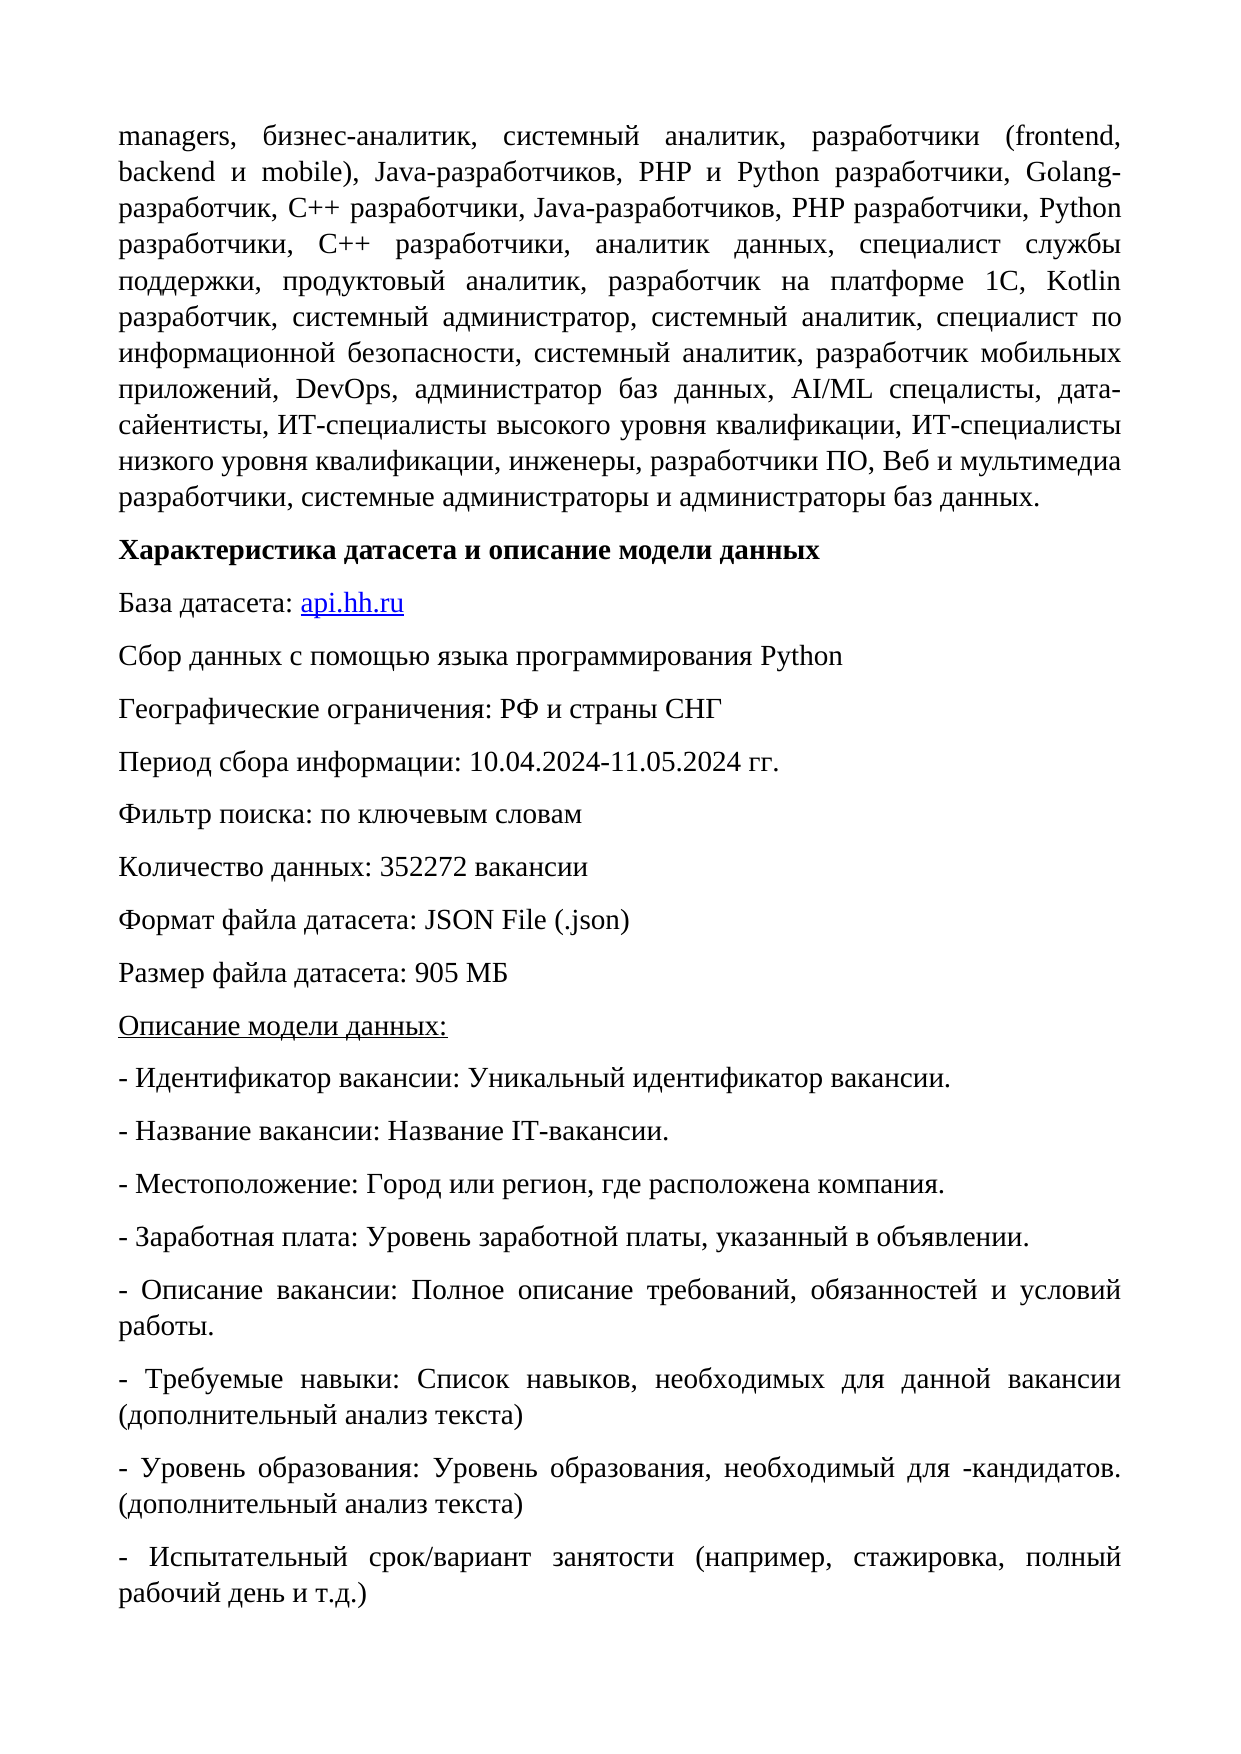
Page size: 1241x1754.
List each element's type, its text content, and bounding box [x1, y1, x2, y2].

text Размер файла датасета: 905 МБ [118, 955, 1122, 988]
text Количество данных: 352272 вакансии [118, 849, 1122, 883]
text Период сбора информации: 10.04.2024-11.05.2024 гг. [118, 744, 1122, 777]
text Географические ограничения: РФ и страны СНГ [118, 691, 1122, 724]
text - Местоположение: Город или регион, где расположена компания. [118, 1166, 1122, 1200]
text - Требуемые навыки: Список навыков, необходимых для данной вакансии (дополнительный анализ текста) [118, 1361, 1122, 1430]
text Сбор данных с помощью языка программирования Python [118, 638, 1122, 672]
text Фильтр поиска: по ключевым словам [118, 796, 1122, 830]
text Формат файла датасета: JSON File (.json) [118, 902, 1122, 936]
text База датасета: api.hh.ru [118, 585, 1122, 619]
text - Описание вакансии: Полное описание требований, обязанностей и условий работы. [118, 1272, 1122, 1341]
text Описание модели данных: [118, 1008, 1122, 1041]
text - Заработная плата: Уровень заработной платы, указанный в объявлении. [118, 1219, 1122, 1252]
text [118, 118, 1122, 513]
text - Уровень образования: Уровень образования, необходимый для -кандидатов. (дополнительный анализ текста) [118, 1450, 1122, 1519]
text - Испытательный срок/вариант занятости (например, стажировка, полный рабочий день и т.д.) [118, 1539, 1122, 1608]
text Характеристика датасета и описание модели данных [118, 532, 1122, 566]
text - Название вакансии: Название IT-вакансии. [118, 1113, 1122, 1147]
text - Идентификатор вакансии: Уникальный идентификатор вакансии. [118, 1061, 1122, 1094]
